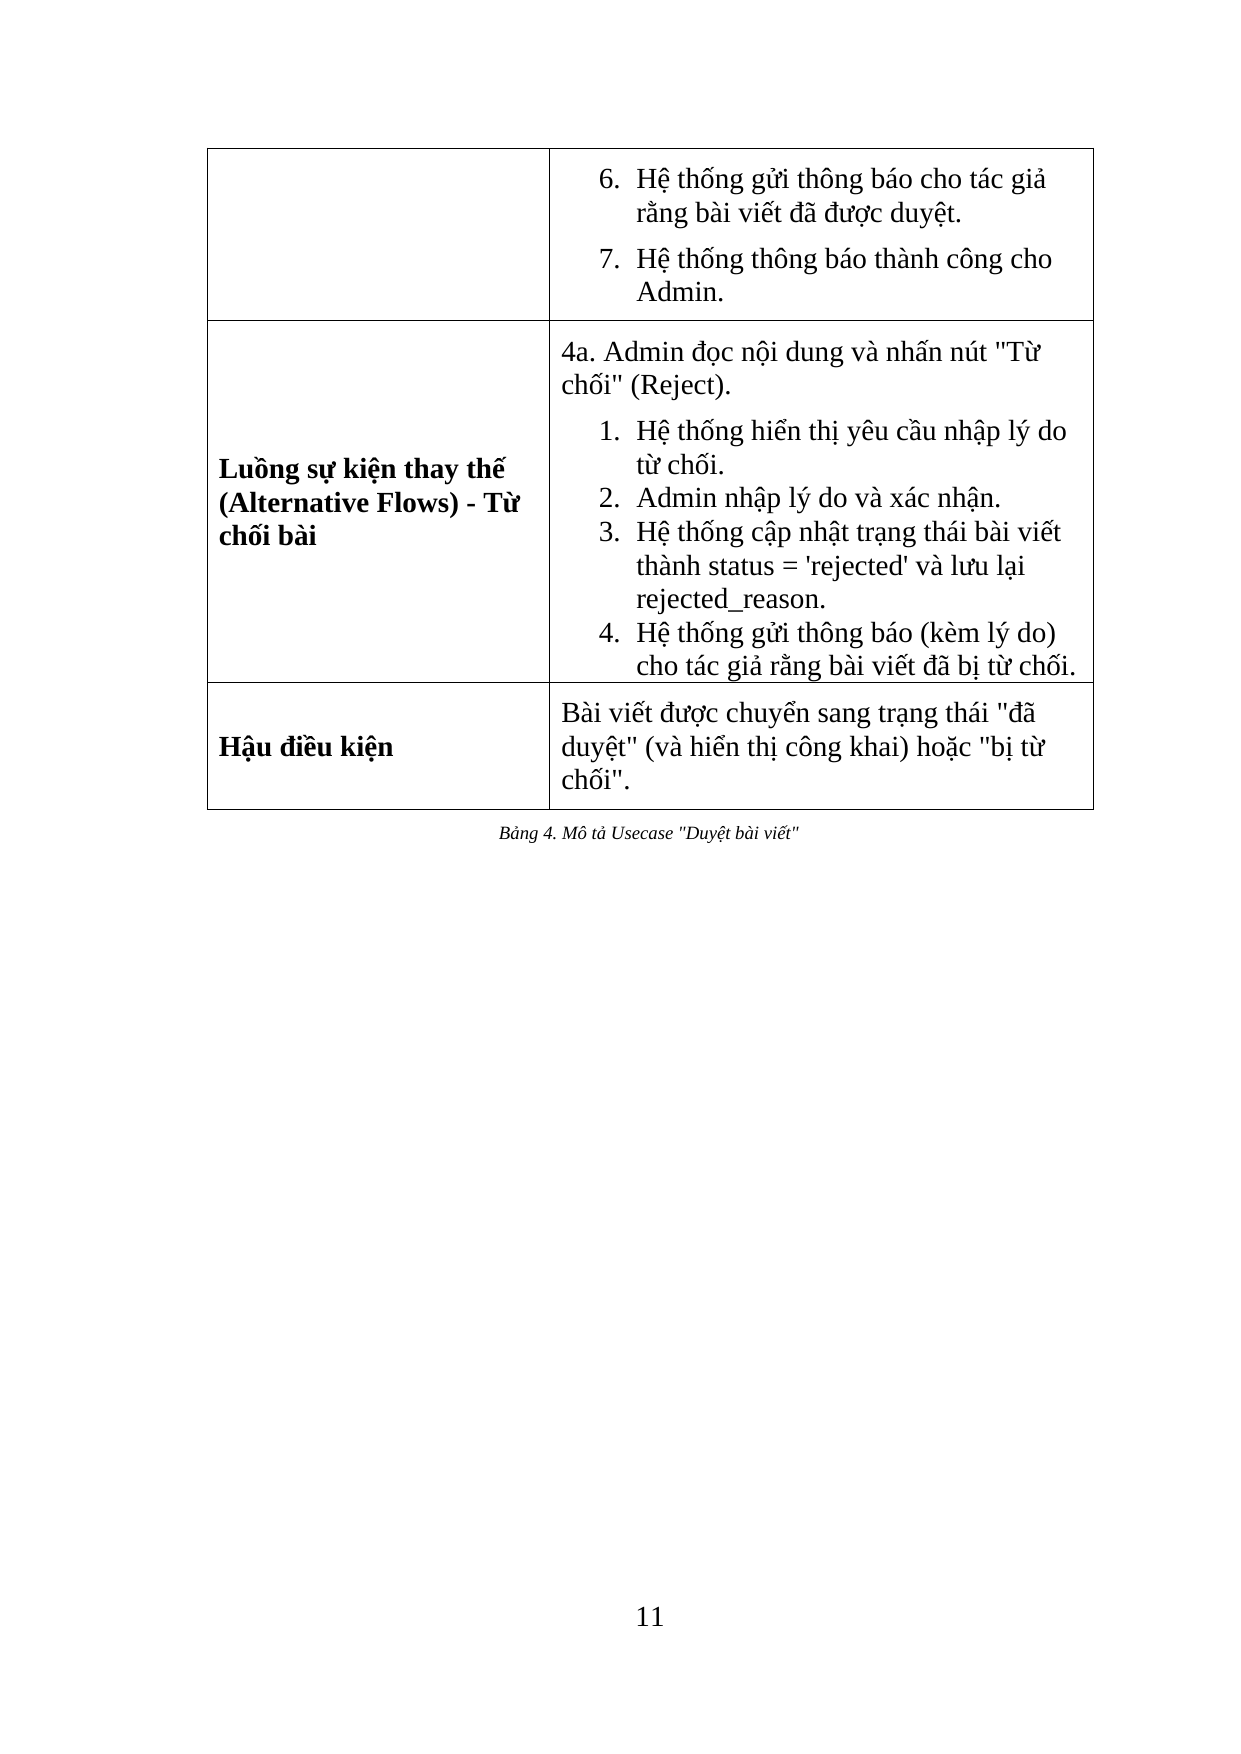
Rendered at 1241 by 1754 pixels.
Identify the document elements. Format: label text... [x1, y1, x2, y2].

table_cell Luồng sự kiện thay thế (Alternative Flows) - Từ chối bài [208, 321, 549, 682]
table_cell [208, 149, 549, 320]
table_cell 4a. Admin đọc nội dung và nhấn nút "Từ chối" (Reject). Hệ thống hiển thị yêu cầu nhập lý do từ chối. Admin nhập lý do và xác nhận. Hệ thống cập nhật trạng thái bài viết thành status = 'rejected' và lưu lại rejected_reason. Hệ thống gửi thông báo (kèm lý do) cho tác giả rằng bài viết đã bị từ chối. [550, 321, 1093, 682]
table_cell Bài viết được chuyển sang trạng thái "đã duyệt" (và hiển thị công khai) hoặc "bị từ chối". [550, 683, 1093, 808]
table_cell Hậu điều kiện [208, 683, 549, 808]
text Bảng 4. Mô tả Usecase "Duyệt bài viết" [207, 822, 1092, 844]
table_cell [550, 149, 1093, 320]
